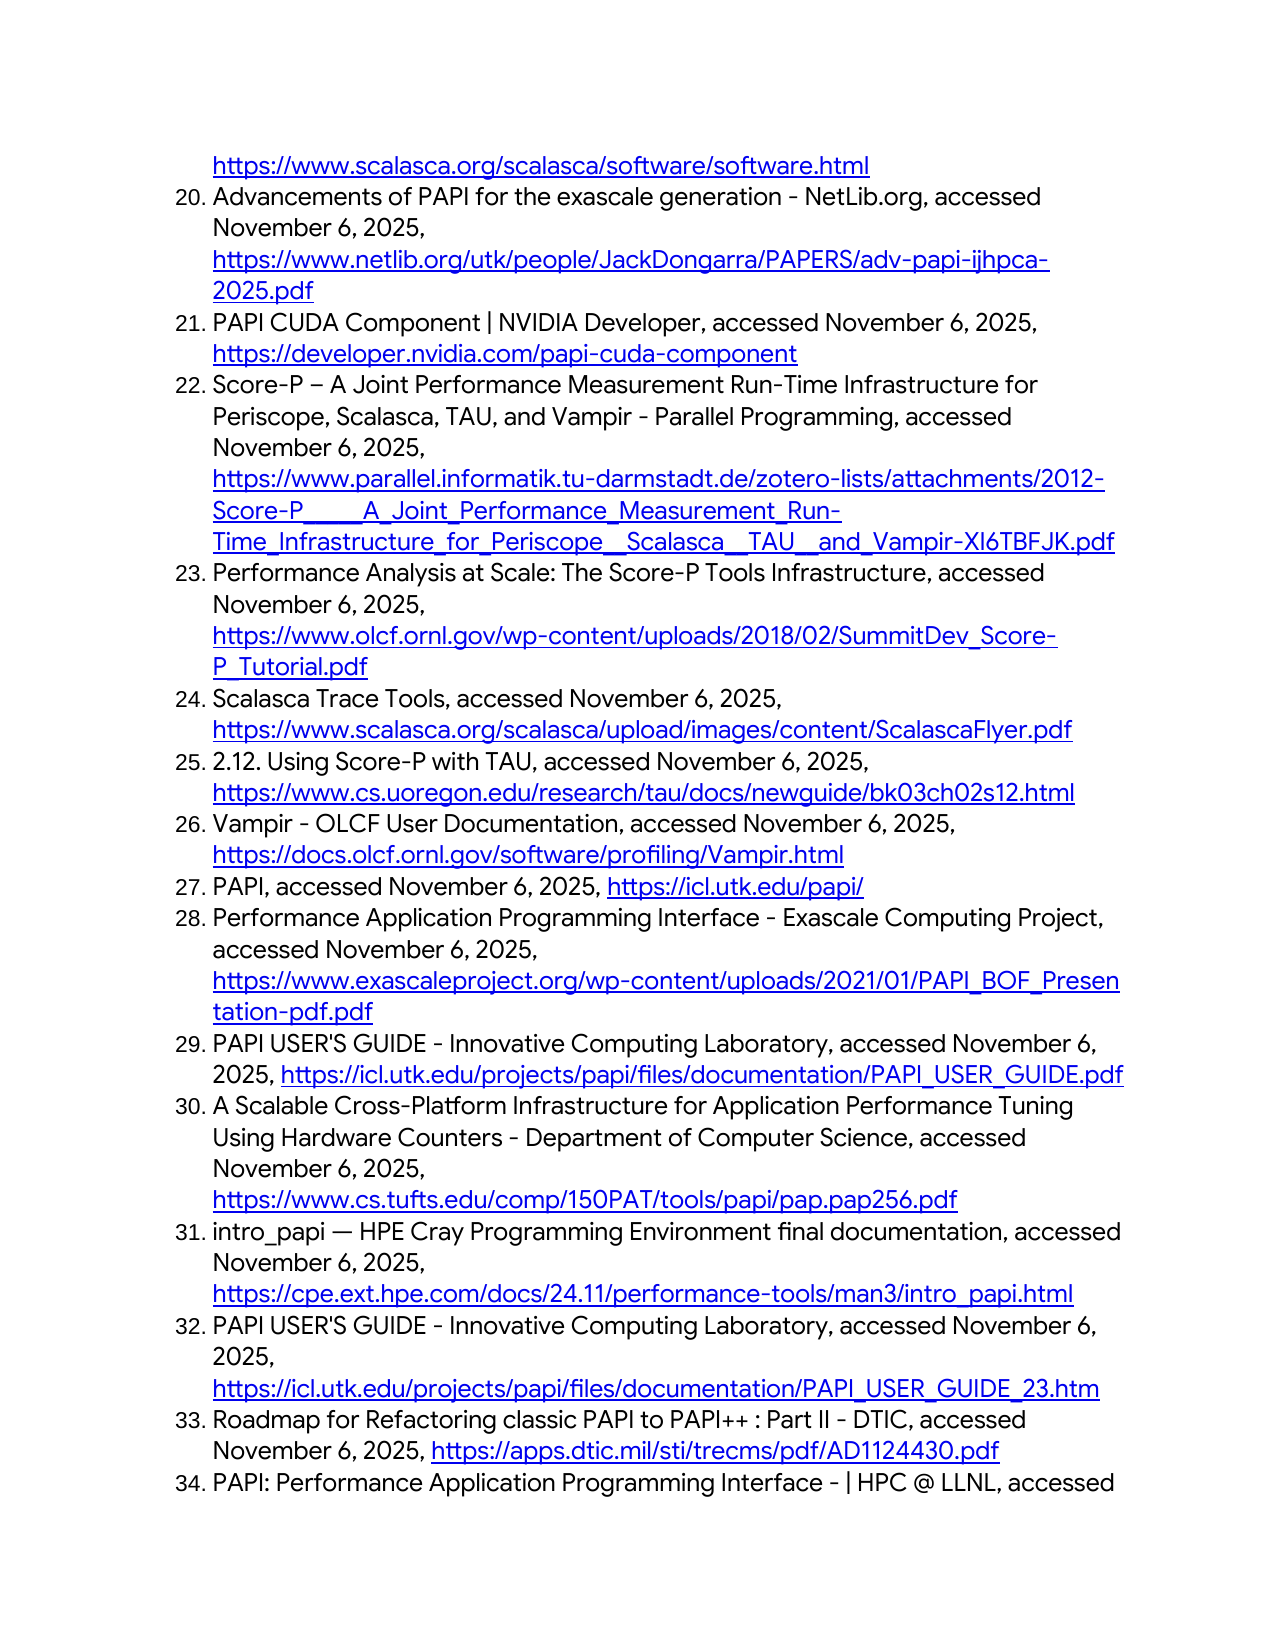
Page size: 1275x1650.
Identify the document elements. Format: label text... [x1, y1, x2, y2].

list Vampir - OLCF User Documentation, accessed November 6, 2025, https://docs.olcf.ornl.gov/software/profiling/Vampir.html [175, 808, 1125, 871]
list PAPI USER'S GUIDE - Innovative Computing Laboratory, accessed November 6, 2025, https://icl.utk.edu/projects/papi/files/documentation/PAPI_USER_GUIDE_23.htm [175, 1310, 1125, 1404]
list Performance Analysis at Scale: The Score-P Tools Infrastructure, accessed November 6, 2025, https://www.olcf.ornl.gov/wp-content/uploads/2018/02/SummitDev_Score-P_Tutorial.pdf [175, 558, 1125, 683]
list Advancements of PAPI for the exascale generation - NetLib.org, accessed November 6, 2025, https://www.netlib.org/utk/people/JackDongarra/PAPERS/adv-papi-ijhpca-2025.pdf [175, 181, 1125, 307]
list PAPI CUDA Component | NVIDIA Developer, accessed November 6, 2025, https://developer.nvidia.com/papi-cuda-component [175, 307, 1125, 369]
list Roadmap for Refactoring classic PAPI to PAPI++ : Part II - DTIC, accessed November 6, 2025, https://apps.dtic.mil/sti/trecms/pdf/AD1124430.pdf [175, 1404, 1125, 1467]
list A Scalable Cross-Platform Infrastructure for Application Performance Tuning Using Hardware Counters - Department of Computer Science, accessed November 6, 2025, https://www.cs.tufts.edu/comp/150PAT/tools/papi/pap.pap256.pdf [175, 1091, 1125, 1216]
list intro_papi — HPE Cray Programming Environment final documentation, accessed November 6, 2025, https://cpe.ext.hpe.com/docs/24.11/performance-tools/man3/intro_papi.html [175, 1216, 1125, 1310]
list Score-P – A Joint Performance Measurement Run-Time Infrastructure for Periscope, Scalasca, TAU, and Vampir - Parallel Programming, accessed November 6, 2025, https://www.parallel.informatik.tu-darmstadt.de/zotero-lists/attachments/2012-Score-P_____A_Joint_Performance_Measurement_Run-Time_Infrastructure_for_Periscope__Scalasca__TAU__and_Vampir-XI6TBFJK.pdf [175, 369, 1125, 558]
list 2.12. Using Score-P with TAU, accessed November 6, 2025, https://www.cs.uoregon.edu/research/tau/docs/newguide/bk03ch02s12.html [175, 746, 1125, 808]
list Performance Application Programming Interface - Exascale Computing Project, accessed November 6, 2025, https://www.exascaleproject.org/wp-content/uploads/2021/01/PAPI_BOF_Presentation-pdf.pdf [175, 902, 1125, 1028]
list Scalasca Trace Tools, accessed November 6, 2025, https://www.scalasca.org/scalasca/upload/images/content/ScalascaFlyer.pdf [175, 683, 1125, 746]
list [175, 1467, 1125, 1498]
list PAPI USER'S GUIDE - Innovative Computing Laboratory, accessed November 6, 2025, https://icl.utk.edu/projects/papi/files/documentation/PAPI_USER_GUIDE.pdf [175, 1028, 1125, 1091]
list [175, 150, 1125, 181]
list PAPI, accessed November 6, 2025, https://icl.utk.edu/papi/ [175, 871, 1125, 902]
